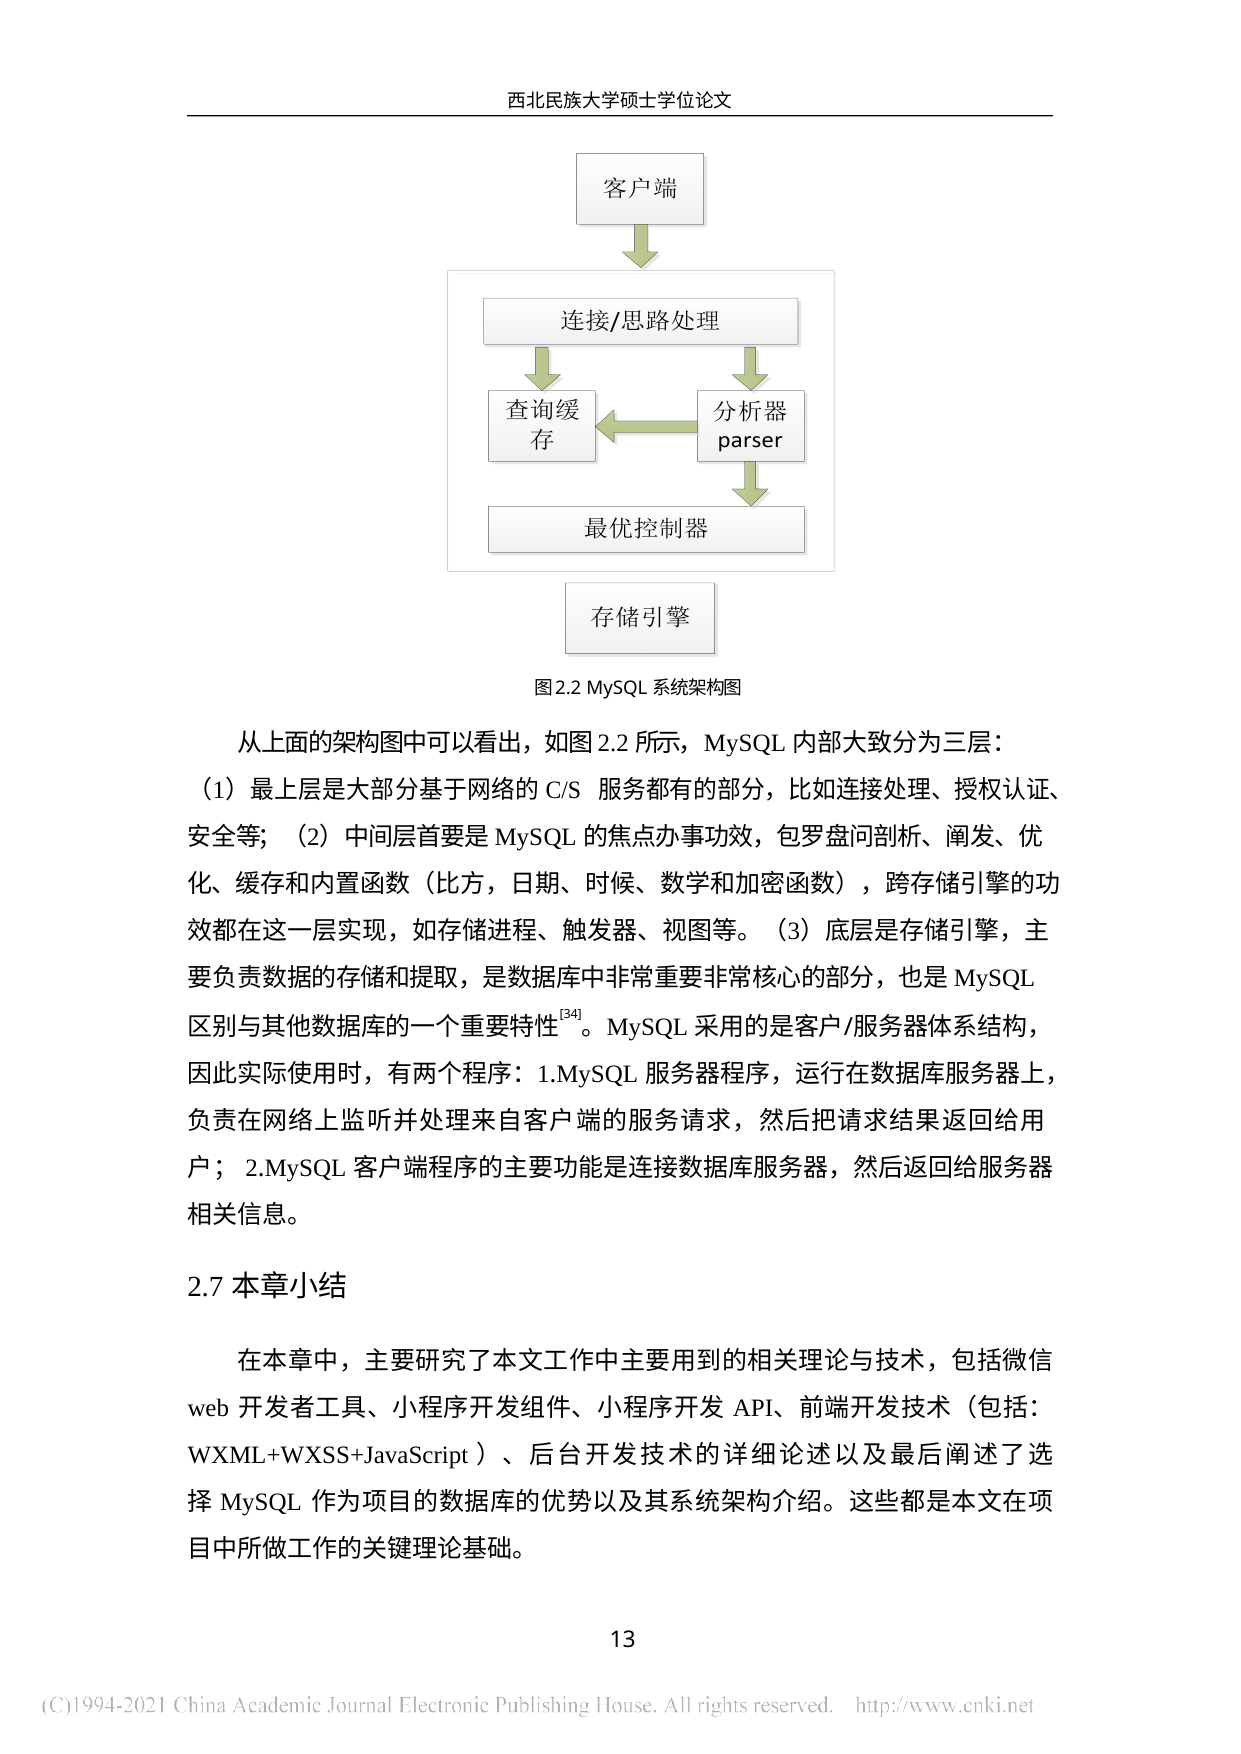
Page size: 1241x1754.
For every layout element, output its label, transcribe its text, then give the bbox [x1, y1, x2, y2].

text 图 2.2 MySQL 系统架构图 [198, 673, 1079, 700]
subtitle 本章小结 [187, 1263, 1096, 1305]
text 从上面的架构图中可以看出，如图 2.2 所示，MySQL 内部大致分为三层：（1）最上层是大部分基于网络的 C/S 服务都有的部分，比如连接处理、授权认证、安全等；（2）中间层首要是 MySQL 的焦点办事功效，包罗盘问剖析、阐发、优化、缓存和内置函数（比方，日期、时候、数学和加密函数），跨存储引擎的功效都在这一层实现，如存储进程、触发器、视图等。（3）底层是存储引擎，主要负责数据的存储和提取，是数据库中非常重要非常核心的部分，也是 MySQL 区别与其他数据库的一个重要特性[34]。MySQL 采用的是客户/服务器体系结构，因此实际使用时，有两个程序：1.MySQL 服务器程序，运行在数据库服务器上，负责在网络上监听并处理来自客户端的服务请求，然后把请求结果返回给用户； 2.MySQL 客户端程序的主要功能是连接数据库服务器，然后返回给服务器相关信息。 [187, 722, 1066, 1231]
picture [447, 153, 836, 657]
picture [855, 1696, 1034, 1717]
text 在本章中，主要研究了本文工作中主要用到的相关理论与技术，包括微信web 开发者工具、小程序开发组件、小程序开发 API、前端开发技术（包括： WXML+WXSS+JavaScript ）、后台开发技术的详细论述以及最后阐述了选择MySQL 作为项目的数据库的优势以及其系统架构介绍。这些都是本文在项目中所做工作的关键理论基础。 [187, 1341, 1054, 1565]
picture [42, 1696, 832, 1717]
